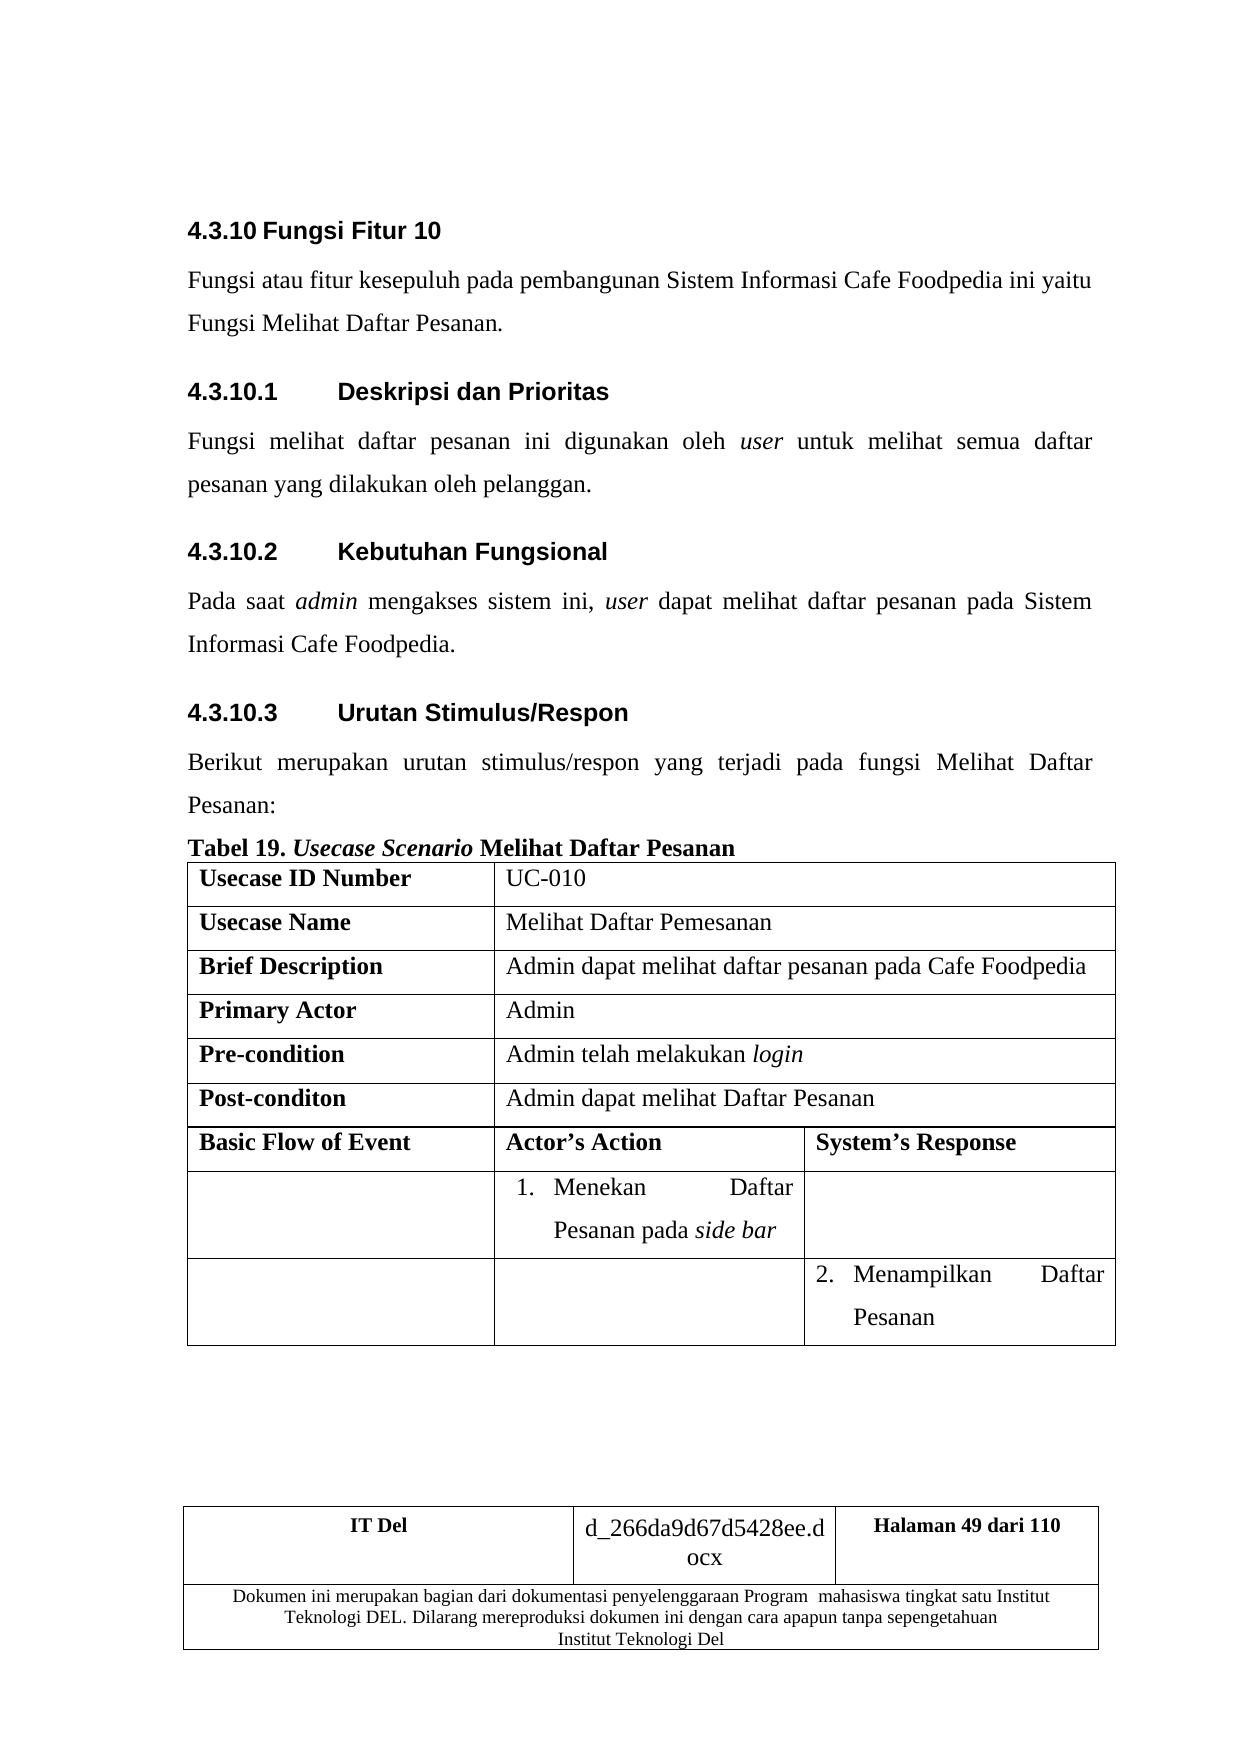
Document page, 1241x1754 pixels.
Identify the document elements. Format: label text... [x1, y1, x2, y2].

text Fungsi melihat daftar pesanan ini digunakan oleh user untuk melihat semua daftar pesanan yang dilakukan oleh pelanggan. [187, 426, 1092, 498]
table_cell Admin dapat melihat daftar pesanan pada Cafe Foodpedia [495, 951, 1115, 994]
table_cell Melihat Daftar Pemesanan [495, 907, 1115, 950]
subtitle Fungsi Fitur 10 [187, 216, 1092, 244]
table_cell [805, 1172, 1115, 1258]
table_cell [188, 1259, 494, 1345]
table_cell Actor’s Action [495, 1128, 804, 1171]
table_cell Brief Description [188, 951, 494, 994]
subtitle Urutan Stimulus/Respon [187, 698, 1092, 726]
table_cell Admin telah melakukan login [495, 1039, 1115, 1082]
table_header Usecase ID Number [188, 863, 494, 906]
table_cell Menekan Daftar Pesanan pada side bar [495, 1172, 804, 1258]
text Tabel 19. Usecase Scenario Melihat Daftar Pesanan [187, 833, 1092, 862]
text Berikut merupakan urutan stimulus/respon yang terjadi pada fungsi Melihat Daftar Pesanan: [187, 747, 1092, 819]
table_cell [495, 1259, 804, 1345]
table_header UC-010 [495, 863, 1115, 906]
text Fungsi atau fitur kesepuluh pada pembangunan Sistem Informasi Cafe Foodpedia ini yaitu Fungsi Melihat Daftar Pesanan. [187, 265, 1092, 337]
table_cell Basic Flow of Event [188, 1128, 494, 1171]
table_cell System’s Response [805, 1128, 1115, 1171]
table_cell Admin [495, 995, 1115, 1038]
table_cell Pre-condition [188, 1039, 494, 1082]
table_cell Post-conditon [188, 1084, 494, 1126]
text Pada saat admin mengakses sistem ini, user dapat melihat daftar pesanan pada Sistem Informasi Cafe Foodpedia. [187, 586, 1092, 658]
table_cell Primary Actor [188, 995, 494, 1038]
subtitle Kebutuhan Fungsional [187, 537, 1092, 566]
subtitle Deskripsi dan Prioritas [187, 376, 1092, 405]
table_cell Usecase Name [188, 907, 494, 950]
table_cell Admin dapat melihat Daftar Pesanan [495, 1084, 1115, 1126]
table_cell Menampilkan Daftar Pesanan [805, 1259, 1115, 1345]
table_cell [188, 1172, 494, 1258]
